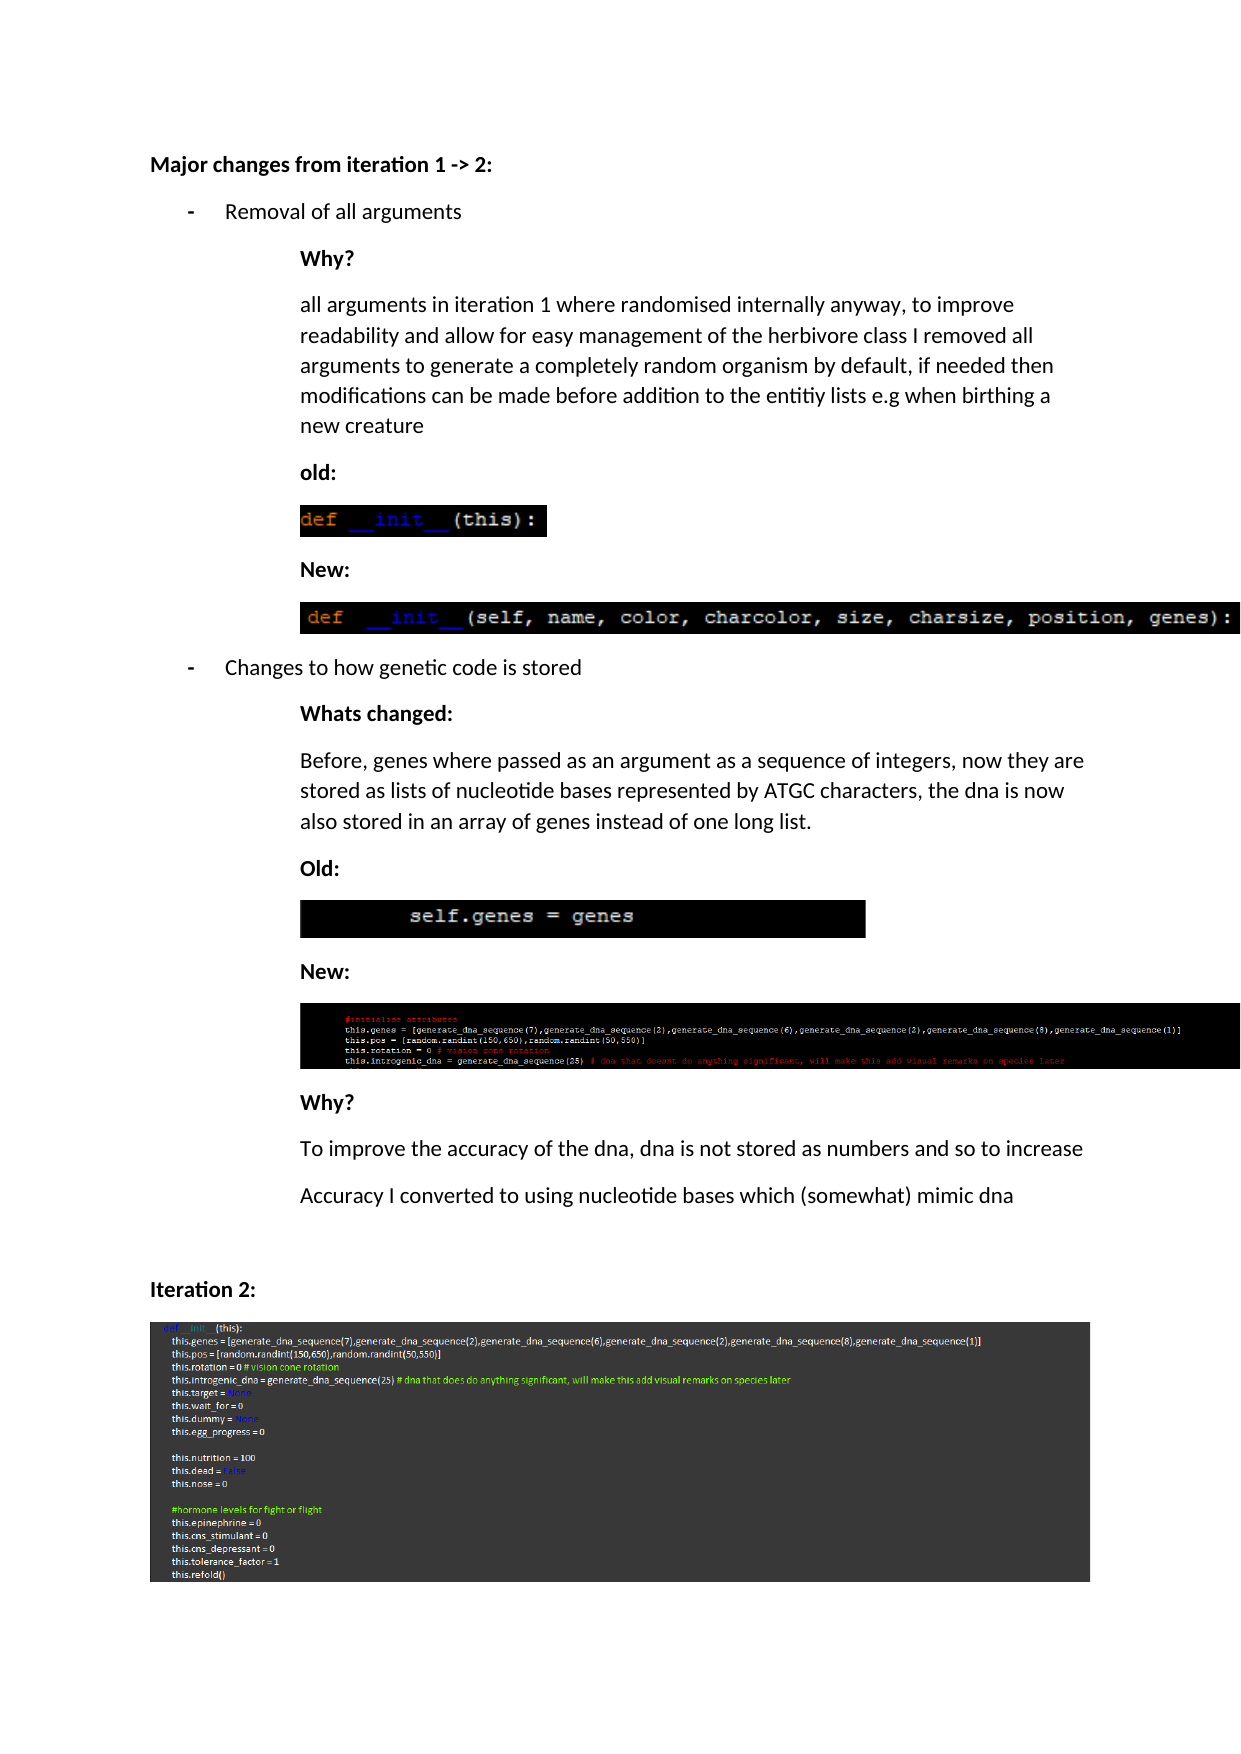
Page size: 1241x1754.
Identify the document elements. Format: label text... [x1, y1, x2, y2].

text Why? [150, 1088, 1090, 1116]
picture [150, 1322, 1091, 1582]
text To improve the accuracy of the dna, dna is not stored as numbers and so to increase [150, 1134, 1090, 1162]
text all arguments in iteration 1 where randomised internally anyway, to improve readability and allow for easy management of the herbivore class I removed all arguments to generate a completely random organism by default, if needed then modifications can be made before addition to the entitiy lists e.g when birthing a new creature [300, 291, 1090, 439]
text Old: [300, 854, 1090, 882]
list Changes to how genetic code is stored [187, 653, 1090, 681]
picture [300, 602, 1241, 634]
text Major changes from iteration 1 -> 2: [150, 150, 1090, 178]
picture [300, 505, 547, 537]
text New: [300, 957, 1090, 985]
text New: [300, 555, 1090, 583]
picture [300, 900, 866, 938]
picture [300, 1003, 1241, 1069]
text Why? [300, 244, 1090, 272]
text Whats changed: [300, 699, 1090, 727]
text Iteration 2: [150, 1275, 1090, 1303]
list Removal of all arguments [187, 197, 1090, 225]
text old: [300, 458, 1090, 486]
text Accuracy I converted to using nucleotide bases which (somewhat) mimic dna [150, 1181, 1090, 1209]
text Before, genes where passed as an argument as a sequence of integers, now they are stored as lists of nucleotide bases represented by ATGC characters, the dna is now also stored in an array of genes instead of one long list. [300, 746, 1090, 835]
